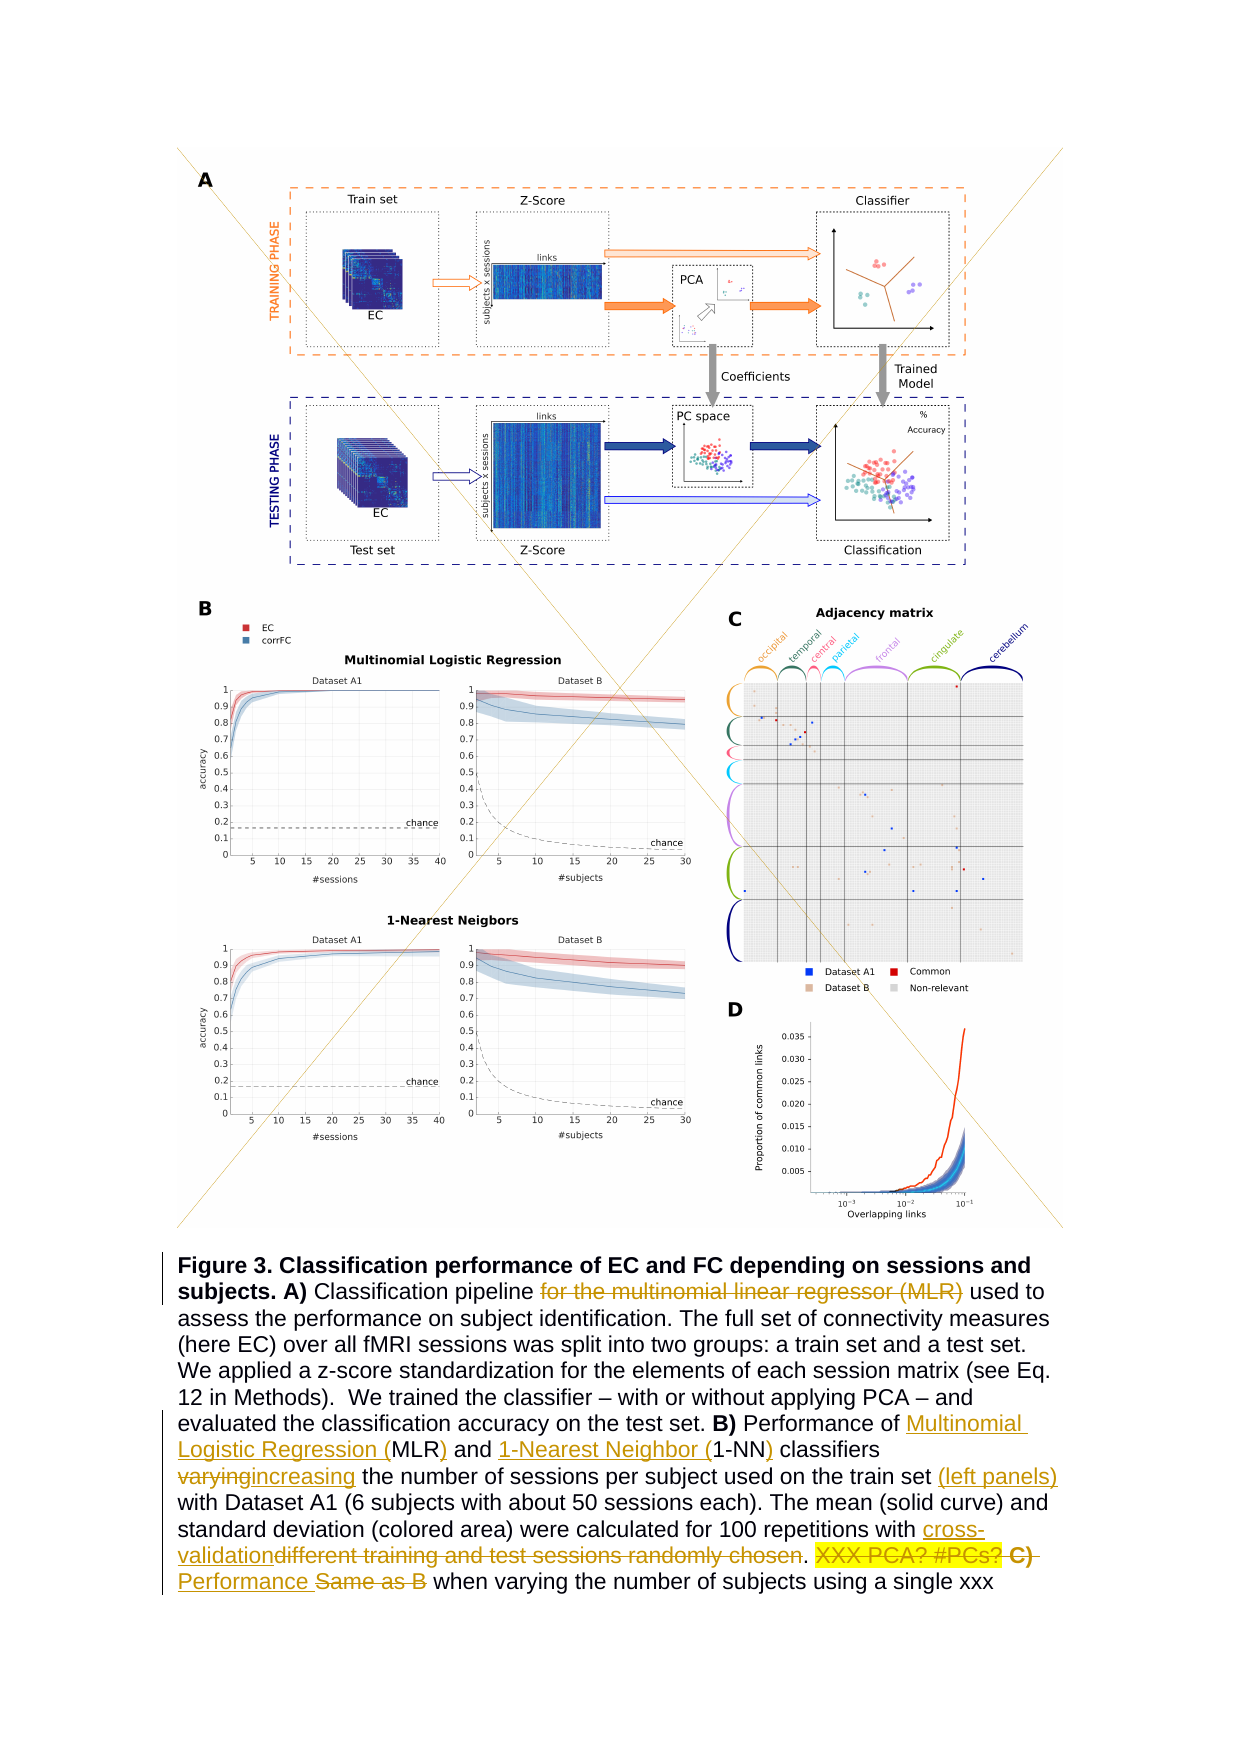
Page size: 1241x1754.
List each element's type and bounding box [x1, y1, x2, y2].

picture [177, 149, 619, 1226]
picture [178, 690, 1062, 1228]
picture [621, 149, 1063, 1226]
text [177, 1252, 1063, 1594]
picture [178, 147, 1062, 686]
